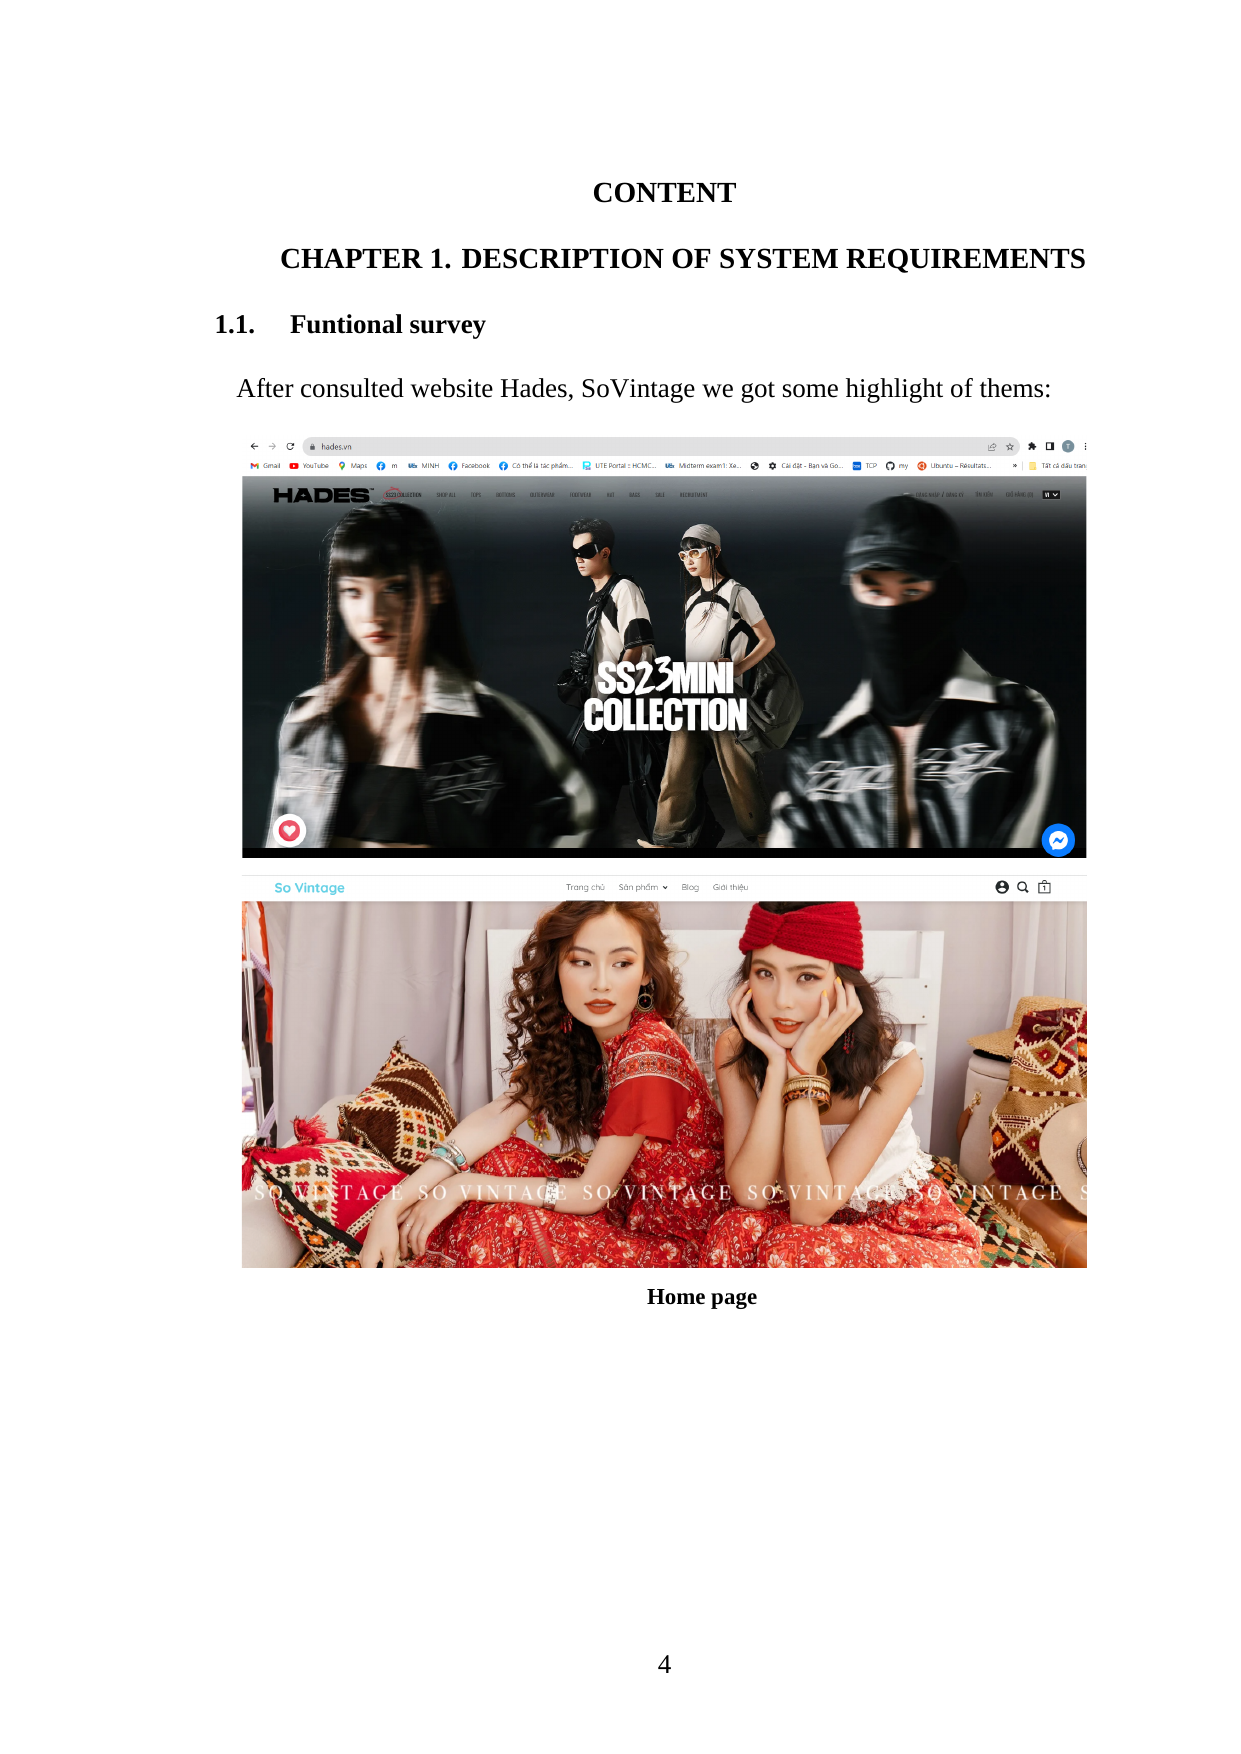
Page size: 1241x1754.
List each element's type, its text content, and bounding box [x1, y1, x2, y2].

subtitle DESCRIPTION OF SYSTEM REQUIREMENTS [214, 242, 1152, 275]
picture [242, 435, 1087, 858]
text After consulted website Hades, SoVintage we got some highlight of thems: [177, 372, 1152, 403]
subtitle Funtional survey [214, 309, 1152, 340]
picture [241, 873, 1087, 1268]
list Home page [221, 1283, 1152, 1309]
subtitle CONTENT [177, 175, 1152, 208]
